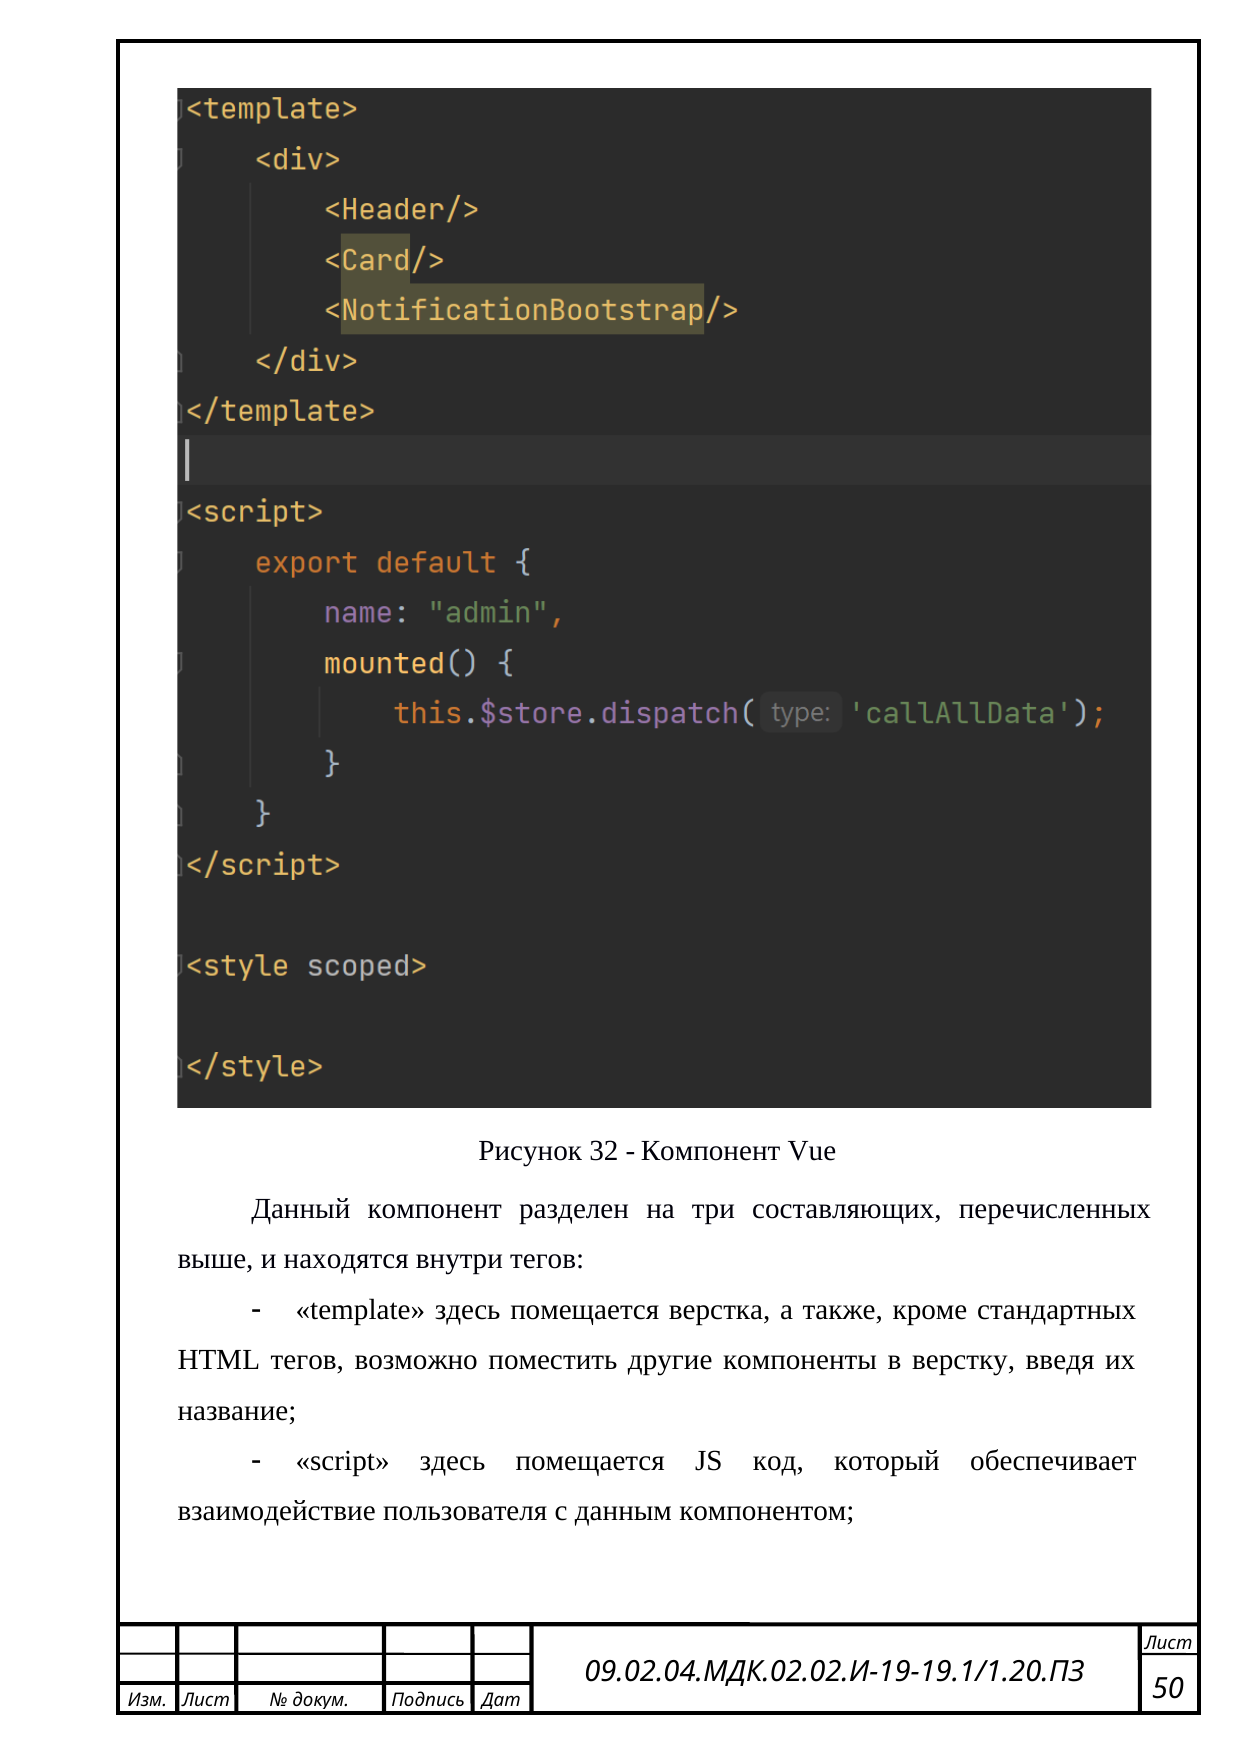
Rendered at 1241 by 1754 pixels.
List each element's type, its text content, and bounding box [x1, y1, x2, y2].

picture [177, 88, 1152, 1108]
text Данный компонент разделен на три составляющих, перечисленных выше, и находятся внутри тегов: [177, 1191, 1152, 1275]
list «template» здесь помещается верстка, а также, кроме стандартных HTML тегов, возможно поместить другие компоненты в верстку, введя их название; [177, 1292, 1137, 1426]
list «script» здесь помещается JS код, который обеспечивает взаимодействие пользователя с данным компонентом; [177, 1443, 1137, 1527]
text Компонент Vue [177, 1133, 1137, 1166]
